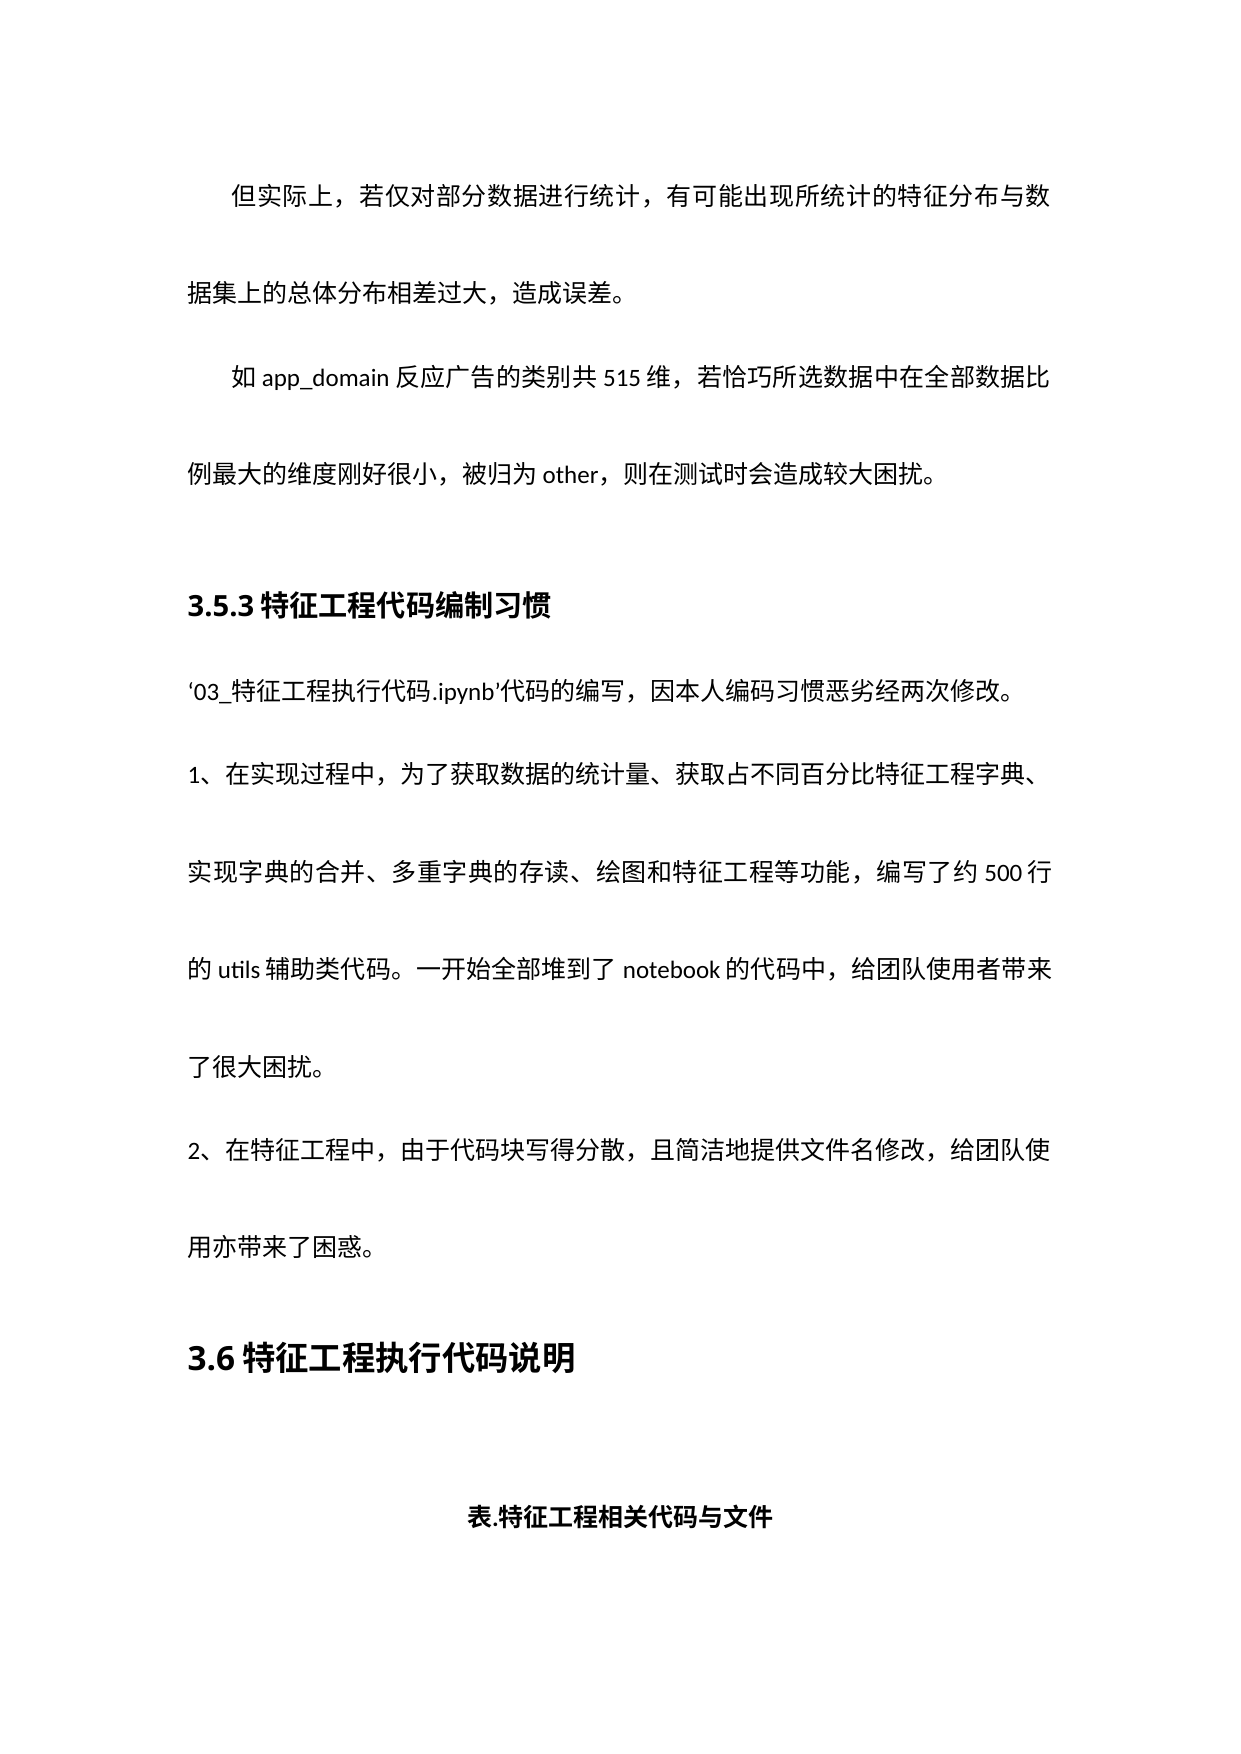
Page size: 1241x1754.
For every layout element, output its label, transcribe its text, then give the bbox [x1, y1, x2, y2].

text 2、在特征工程中，由于代码块写得分散，且简洁地提供文件名修改，给团队使用亦带来了困惑。 [187, 1116, 1053, 1278]
text 1、在实现过程中，为了获取数据的统计量、获取占不同百分比特征工程字典、实现字典的合并、多重字典的存读、绘图和特征工程等功能，编写了约500行的utils辅助类代码。一开始全部堆到了notebook的代码中，给团队使用者带来了很大困扰。 [187, 740, 1053, 1098]
subtitle 3.6特征工程执行代码说明 [187, 1323, 1053, 1388]
text ‘03_特征工程执行代码.ipynb’代码的编写，因本人编码习惯恶劣经两次修改。 [187, 657, 1053, 722]
text 表.特征工程相关代码与文件 [187, 1483, 1053, 1548]
subtitle 3.5.3特征工程代码编制习惯 [187, 571, 1053, 636]
text 但实际上，若仅对部分数据进行统计，有可能出现所统计的特征分布与数据集上的总体分布相差过大，造成误差。 [187, 162, 1053, 324]
text 如app_domain反应广告的类别共515维，若恰巧所选数据中在全部数据比例最大的维度刚好很小，被归为other，则在测试时会造成较大困扰。 [187, 343, 1053, 505]
